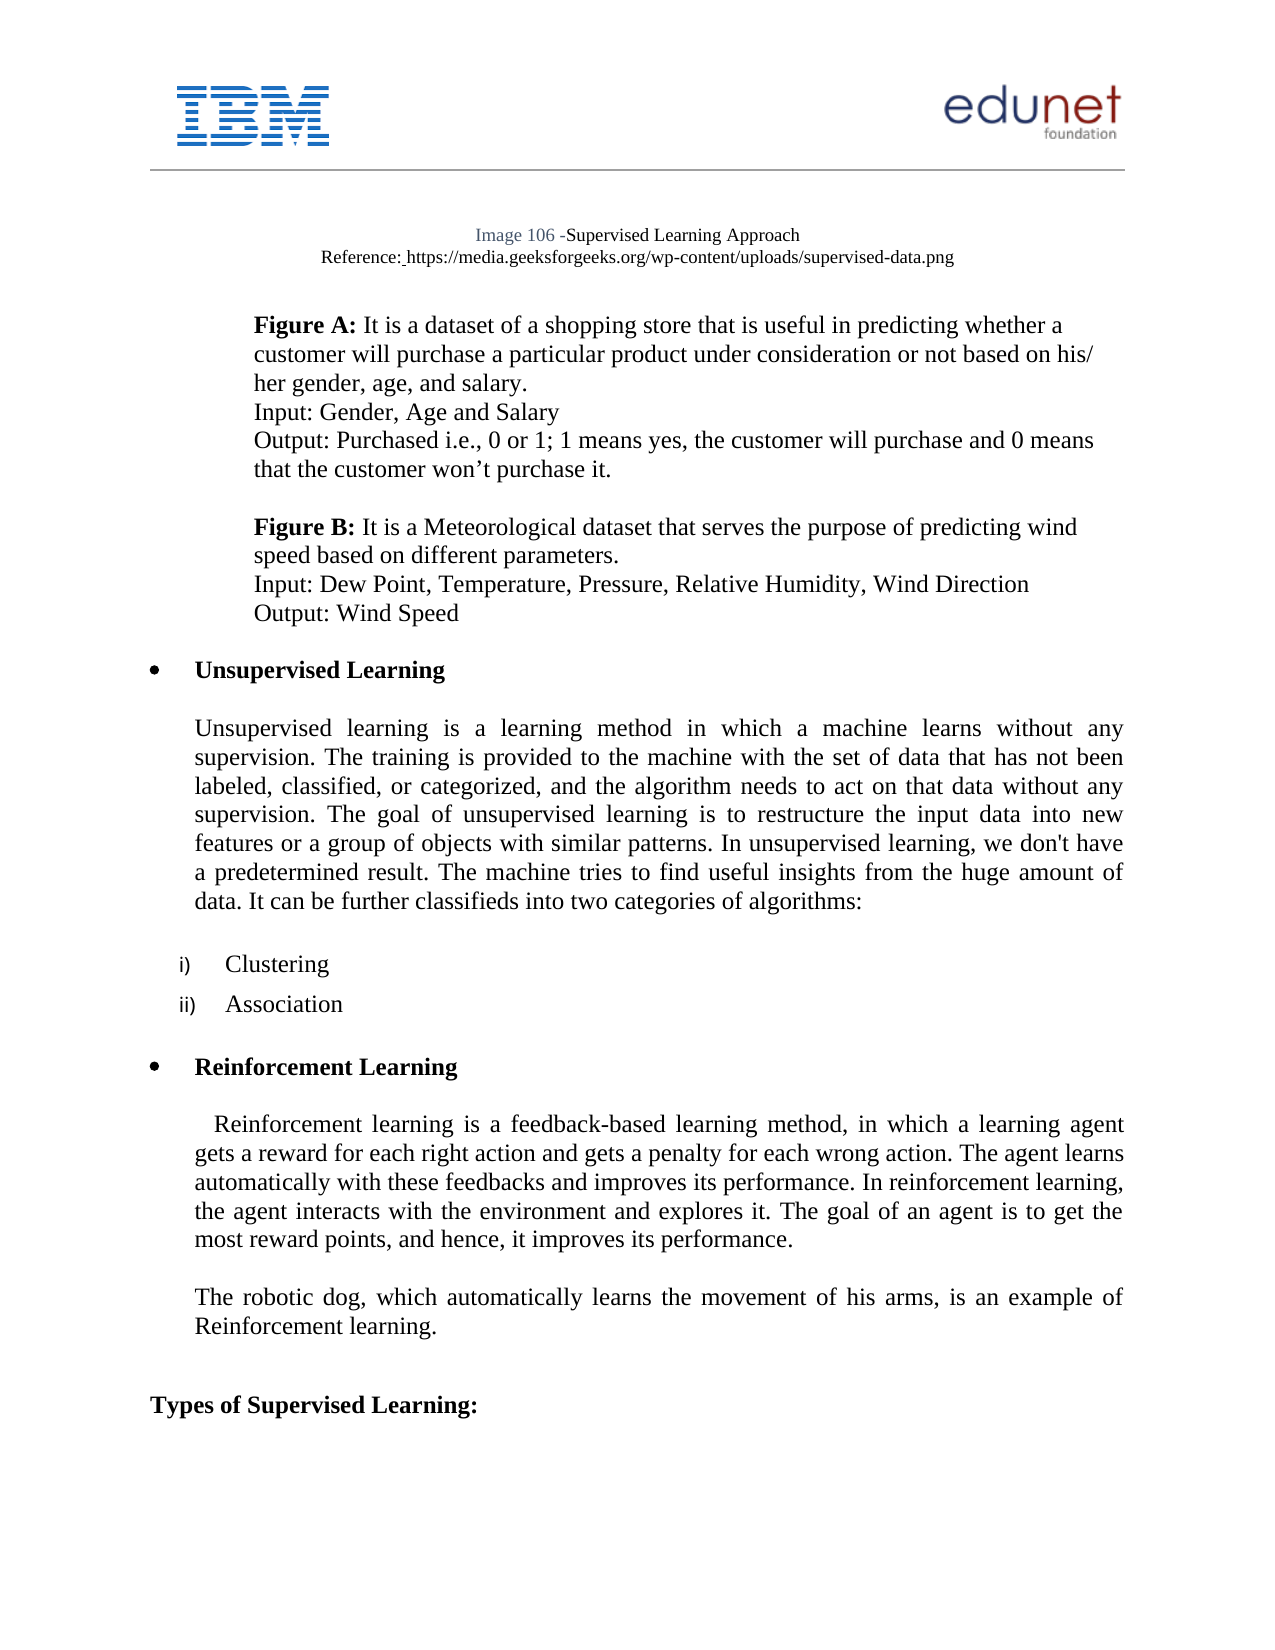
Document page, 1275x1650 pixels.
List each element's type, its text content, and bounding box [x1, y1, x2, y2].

list Unsupervised Learning [150, 652, 1125, 684]
text Reference: https://media.geeksforgeeks.org/wp-content/uploads/supervised-data.png [150, 246, 1125, 267]
text Image 106 -Supervised Learning Approach [150, 224, 1125, 246]
text Unsupervised learning is a learning method in which a machine learns without any supervision. The training is provided to the machine with the set of data that has not been labeled, classified, or categorized, and the algorithm needs to act on that data without any supervision. The goal of unsupervised learning is to restructure the input data into new features or a group of objects with similar patterns. In unsupervised learning, we don't have a predetermined result. The machine tries to find useful insights from the huge amount of data. It can be further classifieds into two categories of algorithms: [194, 713, 1125, 914]
list Reinforcement Learning [150, 1048, 1125, 1080]
text The robotic dog, which automatically learns the movement of his arms, is an example of Reinforcement learning. [194, 1282, 1125, 1340]
list Association [150, 984, 1125, 1019]
text Figure B: It is a Meteorological dataset that serves the purpose of predicting wind speed based on different parameters. Input: Dew Point, Temperature, Pressure, Relative Humidity, Wind Direction Output: Wind Speed [253, 512, 1125, 627]
list Clustering [150, 944, 1125, 978]
text Types of Supervised Learning: [150, 1390, 1125, 1418]
text Reinforcement learning is a feedback-based learning method, in which a learning agent gets a reward for each right action and gets a penalty for each wrong action. The agent learns automatically with these feedbacks and improves its performance. In reinforcement learning, the agent interacts with the environment and explores it. The goal of an agent is to get the most reward points, and hence, it improves its performance. [194, 1109, 1125, 1253]
text Figure A: It is a dataset of a shopping store that is useful in predicting whether a customer will purchase a particular product under consideration or not based on his/ her gender, age, and salary. Input: Gender, Age and Salary Output: Purchased i.e., 0 or 1; 1 means yes, the customer will purchase and 0 means that the customer won’t purchase it. [253, 310, 1125, 483]
